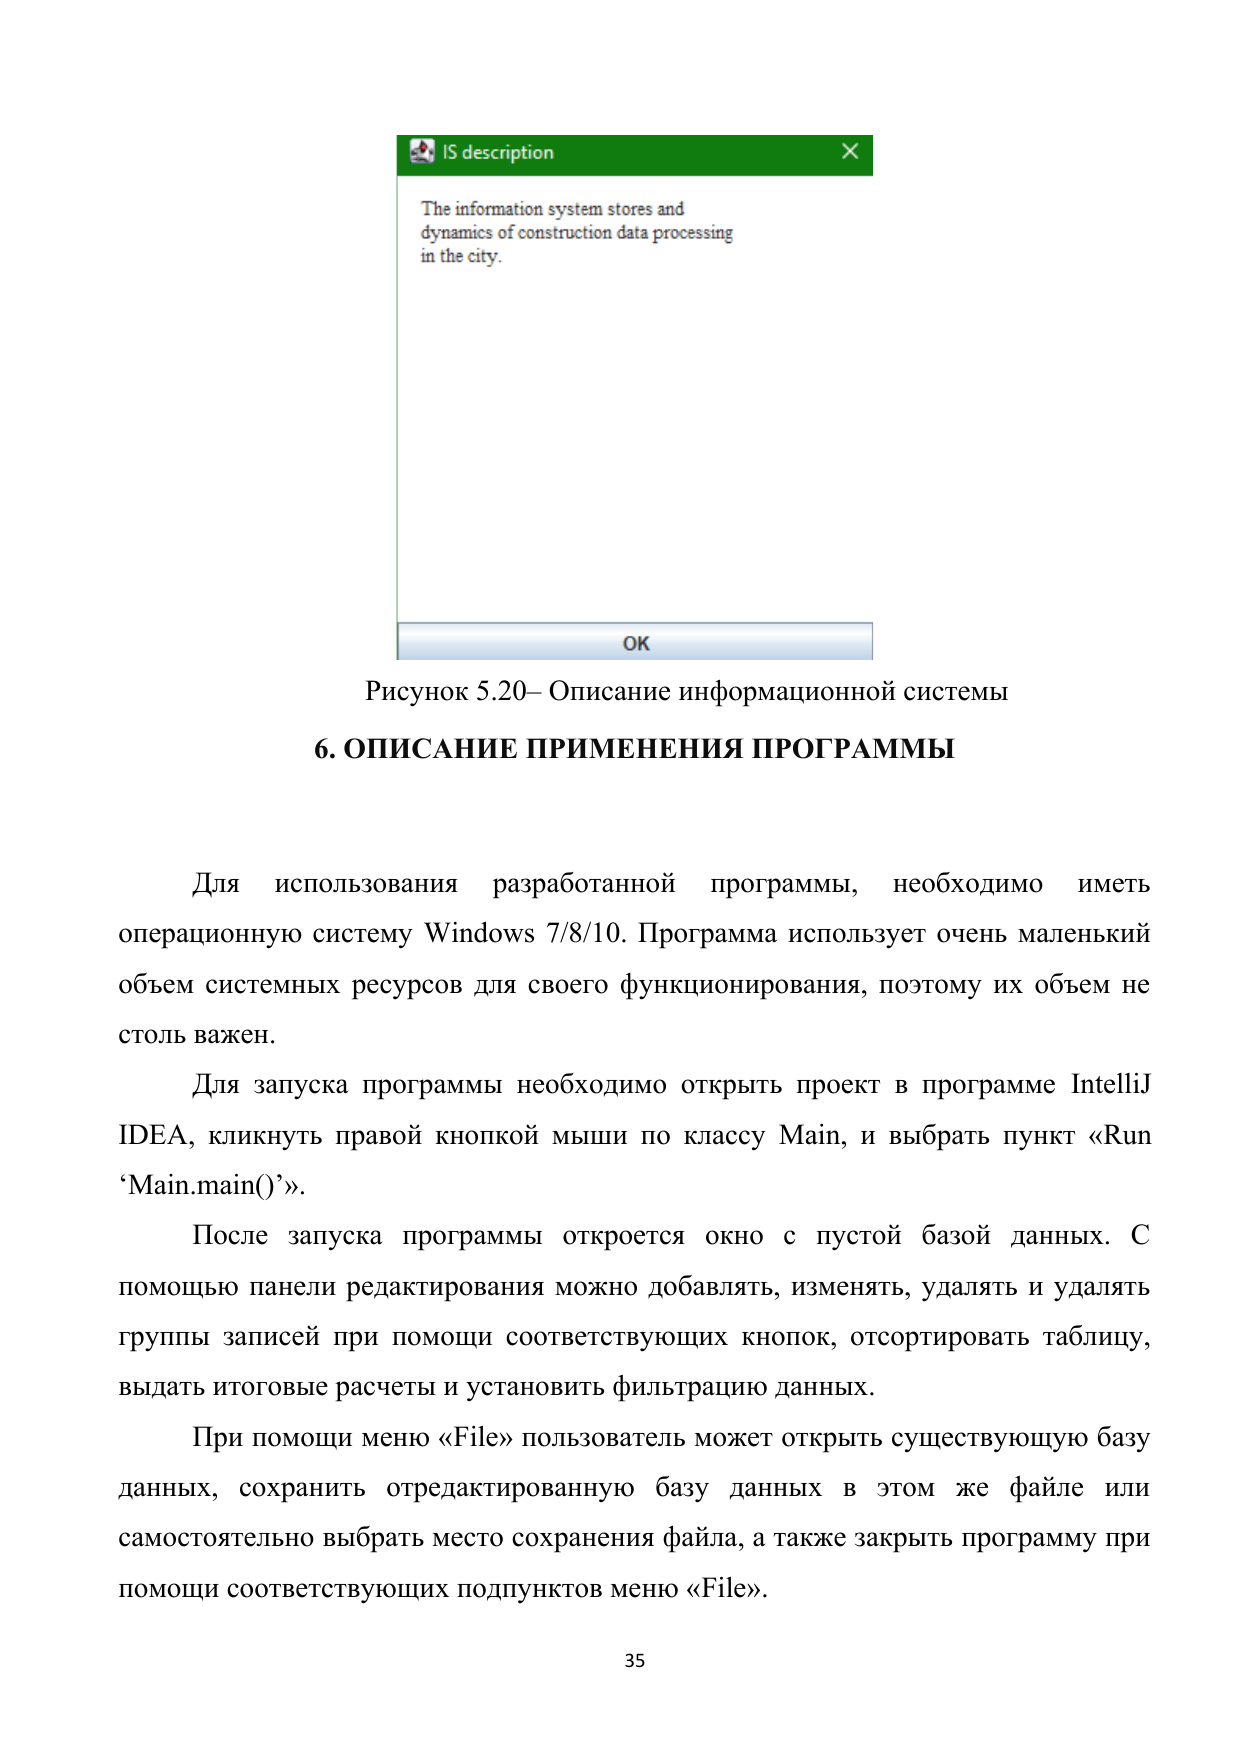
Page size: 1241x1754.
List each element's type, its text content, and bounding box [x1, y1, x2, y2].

text При помощи меню «File» пользователь может открыть существующую базу данных, сохранить отредактированную базу данных в этом же файле или самостоятельно выбрать место сохранения файла, а также закрыть программу при помощи соответствующих подпунктов меню «File». [118, 1419, 1152, 1603]
text Для использования разработанной программы, необходимо иметь операционную систему Windows 7/8/10. Программа использует очень маленький объем системных ресурсов для своего функционирования, поэтому их объем не столь важен. [118, 865, 1152, 1050]
text Для запуска программы необходимо открыть проект в программе IntelliJ IDEA, кликнуть правой кнопкой мыши по классу Main, и выбрать пункт «Run ‘Main.main()’». [118, 1067, 1152, 1201]
text После запуска программы откроется окно с пустой базой данных. С помощью панели редактирования можно добавлять, изменять, удалять и удалять группы записей при помощи соответствующих кнопок, отсортировать таблицу, выдать итоговые расчеты и установить фильтрацию данных. [118, 1217, 1152, 1402]
text Рисунок 5.20– Описание информационной системы [325, 673, 1048, 706]
subtitle 6. ОПИСАНИЕ ПРИМЕНЕНИЯ ПРОГРАММЫ [118, 731, 1152, 765]
picture [396, 135, 874, 660]
